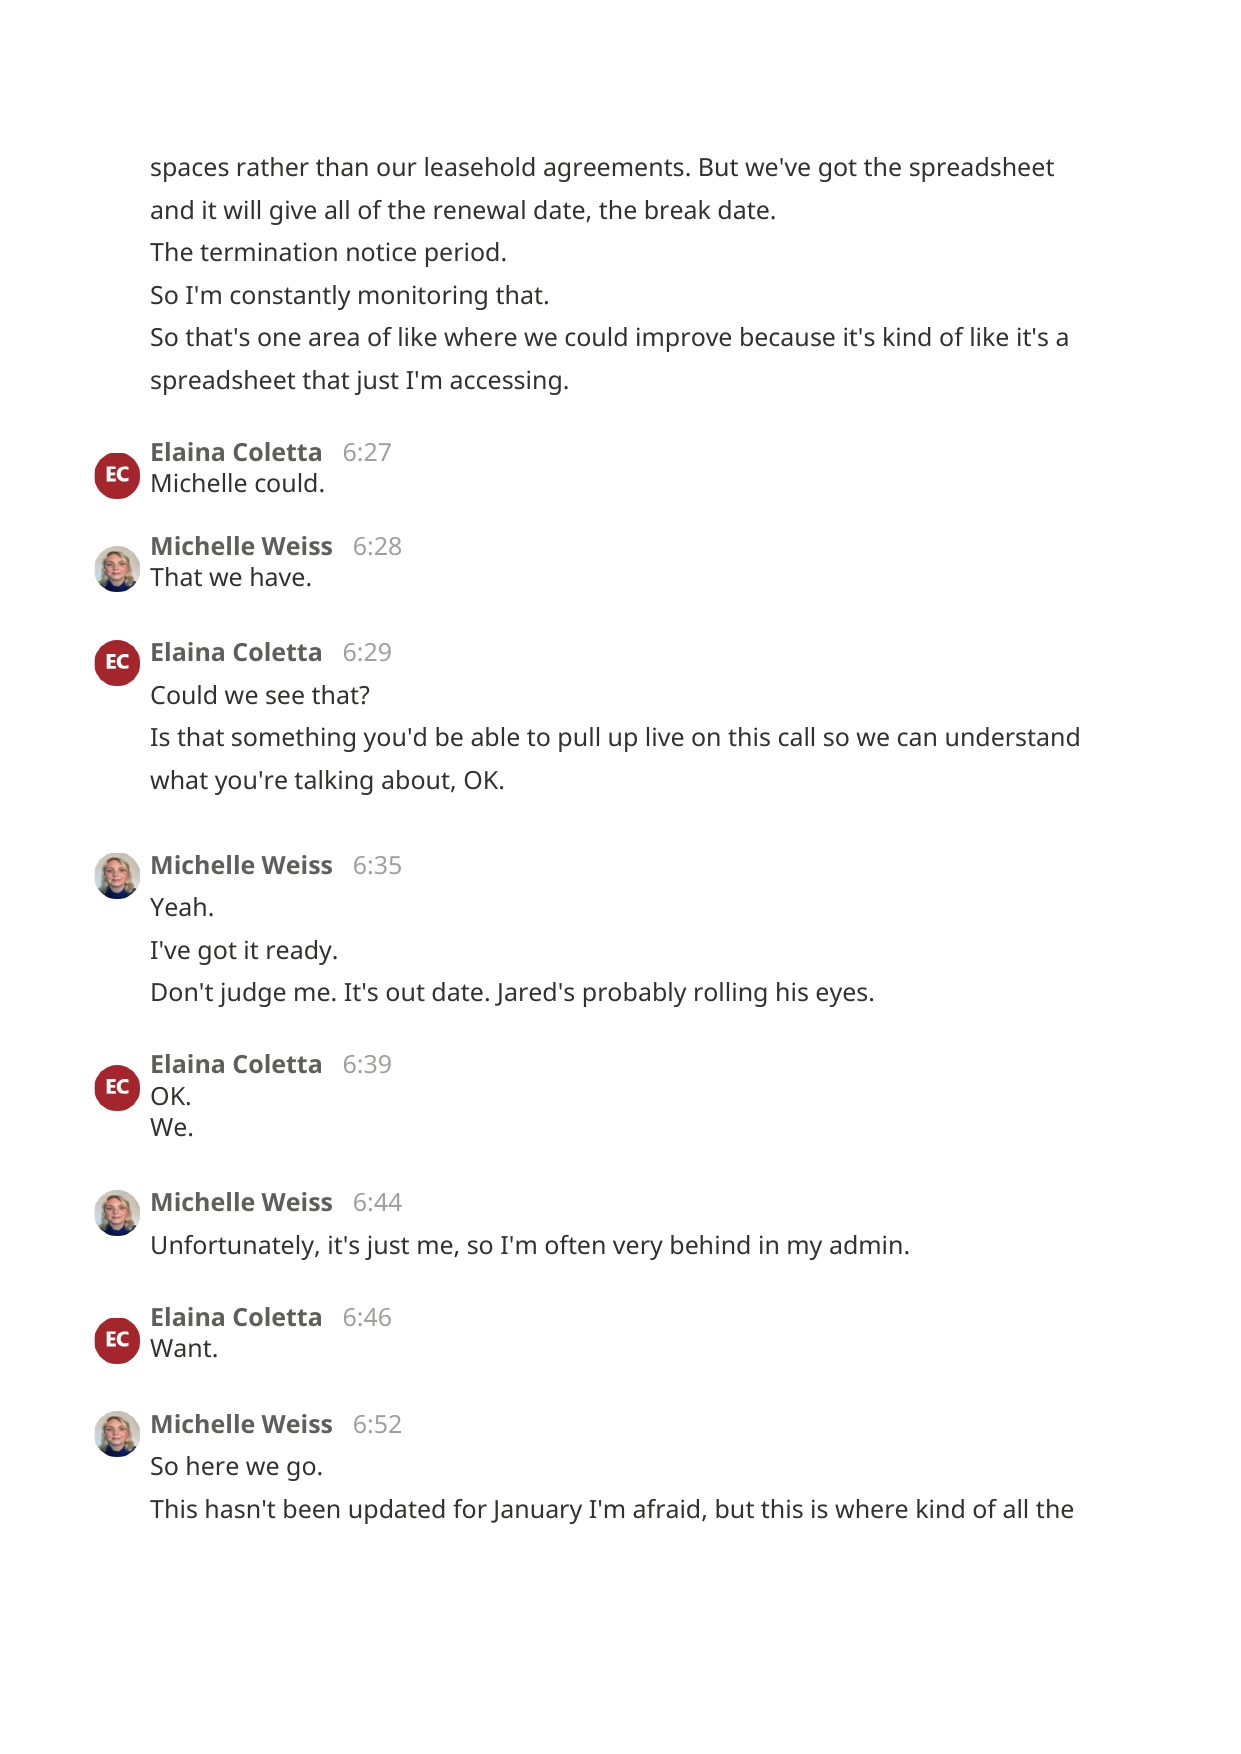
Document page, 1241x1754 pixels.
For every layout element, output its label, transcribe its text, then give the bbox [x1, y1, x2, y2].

picture [94, 1190, 140, 1236]
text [150, 1364, 1090, 1525]
picture [94, 1065, 140, 1111]
picture [94, 546, 140, 592]
picture [94, 853, 140, 899]
text Elaina Coletta 6:27 Michelle could. [150, 405, 1090, 499]
picture [94, 1318, 140, 1364]
text Michelle Weiss 6:35 Yeah. I've got it ready. Don't judge me. It's out date. Jared's probably rolling his eyes. [150, 805, 1090, 1009]
picture [94, 640, 140, 686]
picture [94, 453, 140, 499]
text Michelle Weiss 6:44 Unfortunately, it's just me, so I'm often very behind in my admin. [150, 1142, 1090, 1262]
text Elaina Coletta 6:46 Want. [150, 1270, 1090, 1364]
text Elaina Coletta 6:29 Could we see that? Is that something you'd be able to pull up live on this call so we can understand what you're talking about, OK. [150, 592, 1090, 797]
text Elaina Coletta 6:39 OK. We. [150, 1017, 1090, 1142]
text Michelle Weiss 6:28 That we have. [150, 499, 1090, 592]
picture [94, 1411, 140, 1457]
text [150, 150, 1090, 397]
